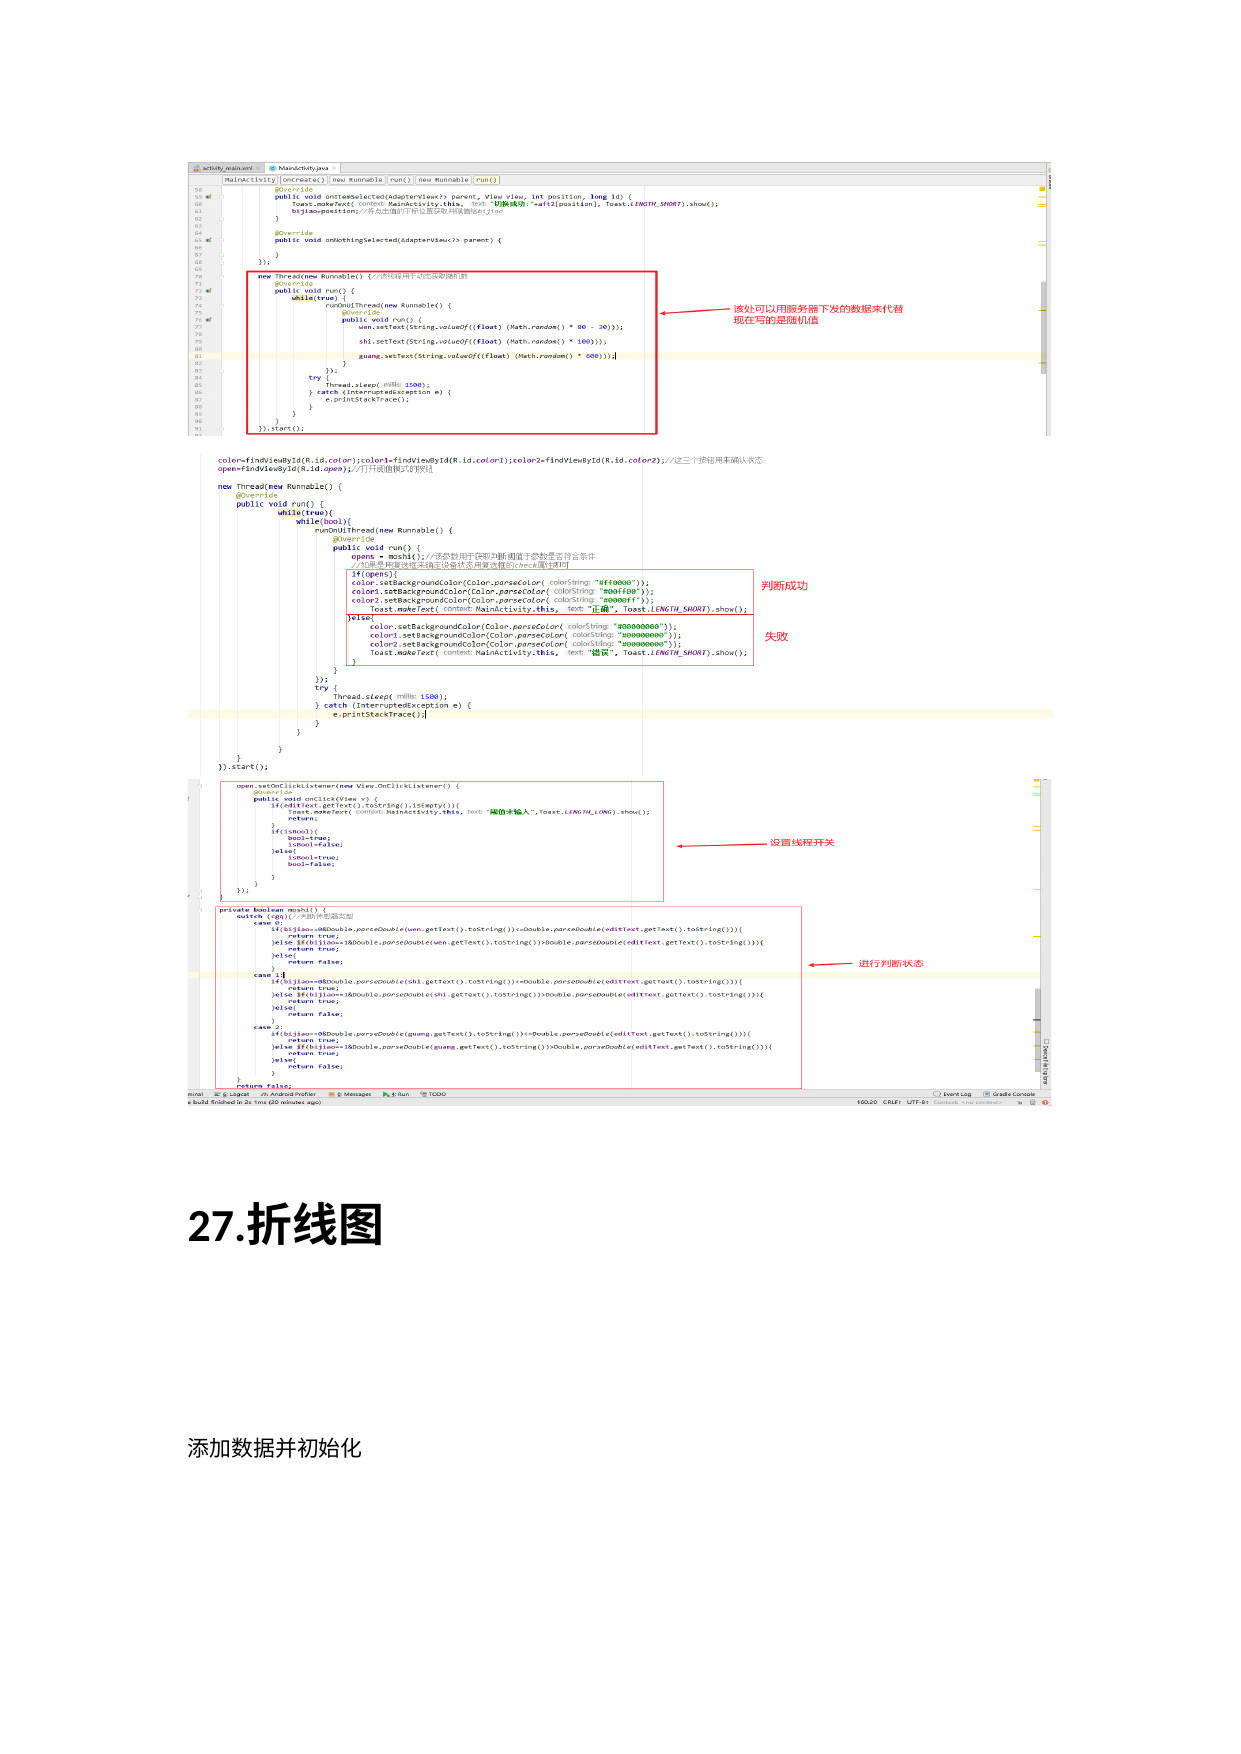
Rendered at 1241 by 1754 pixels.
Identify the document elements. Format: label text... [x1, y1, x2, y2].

picture [187, 779, 1052, 1106]
picture [187, 162, 1051, 436]
subtitle 27.折线图 [187, 1172, 1053, 1270]
picture [187, 454, 1054, 777]
text 添加数据并初始化 [187, 1430, 1053, 1463]
